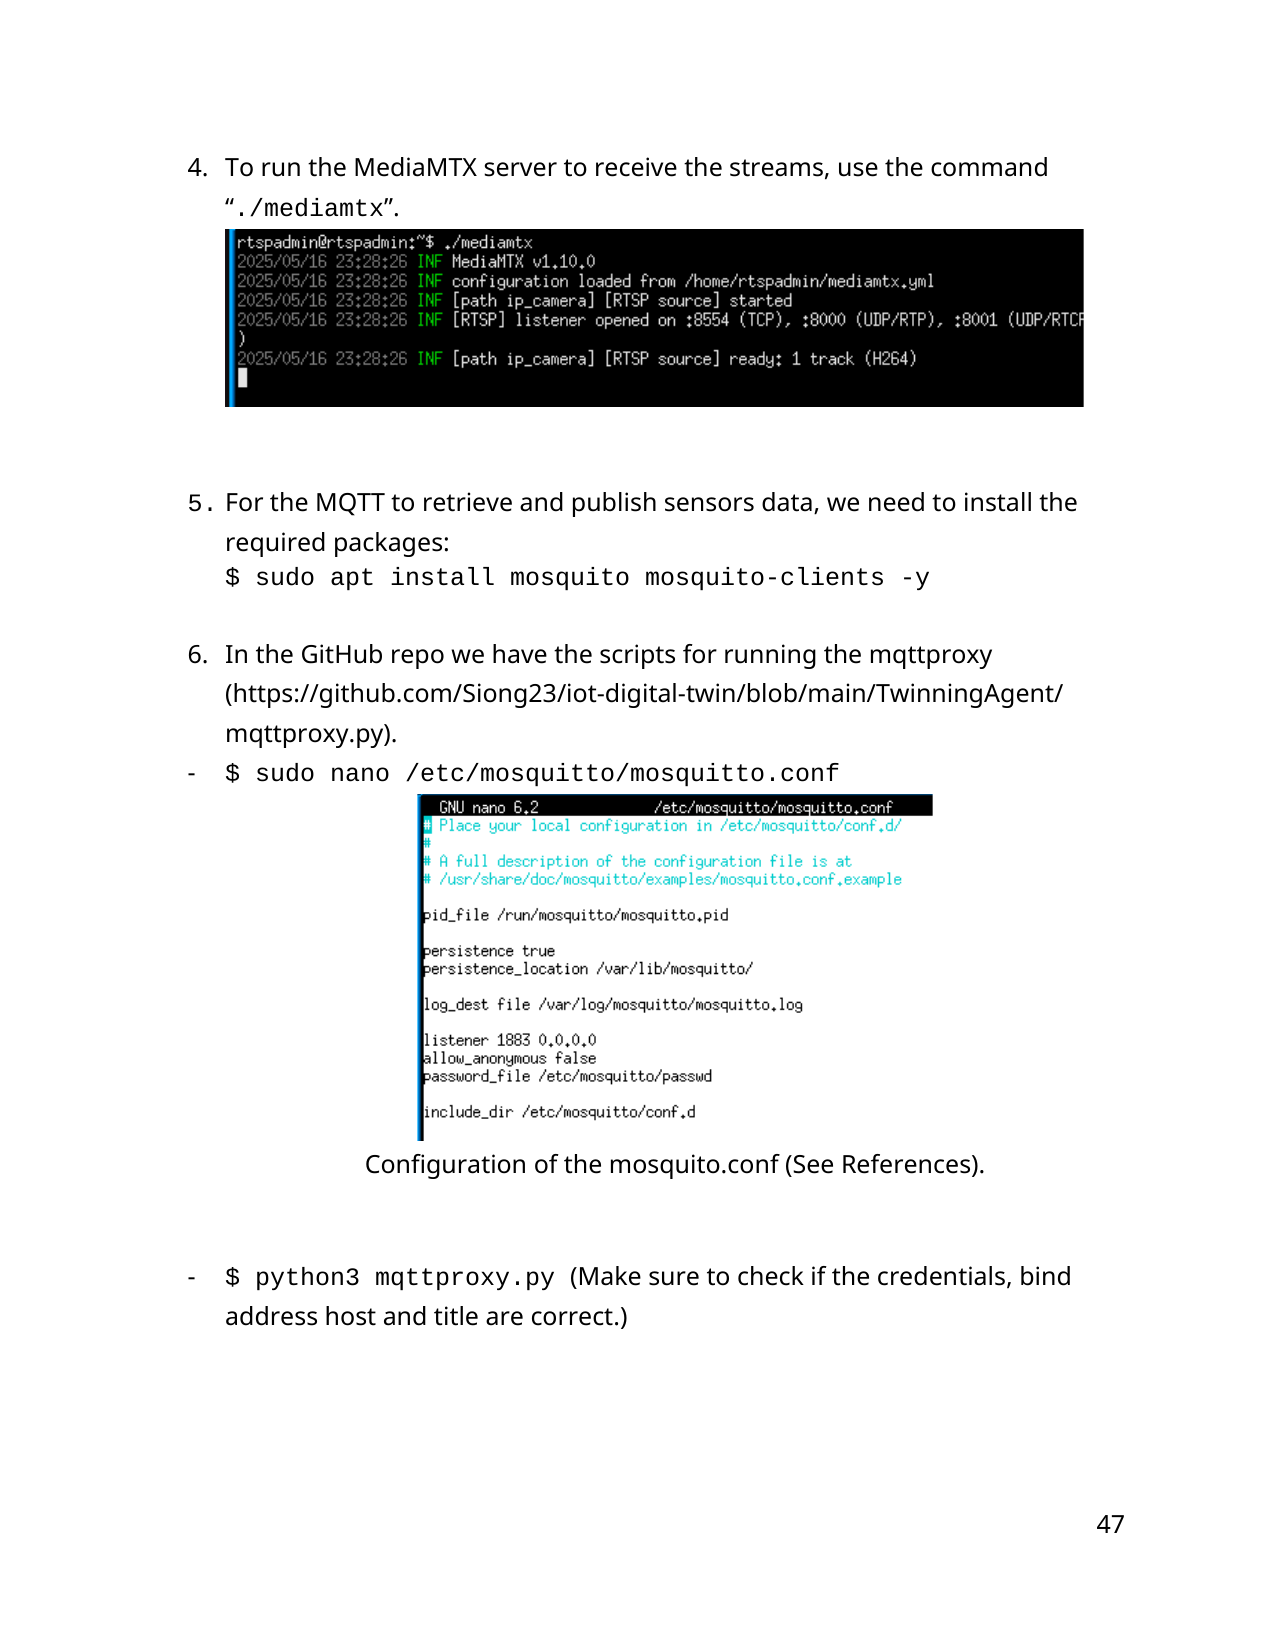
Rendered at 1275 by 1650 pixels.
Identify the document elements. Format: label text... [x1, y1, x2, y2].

list To run the MediaMTX server to receive the streams, use the command “./mediamtx”. [187, 150, 1125, 224]
list $ sudo nano /etc/mosquitto/mosquitto.conf [187, 755, 1125, 789]
list For the MQTT to retrieve and publish sensors data, we need to install the required packages: [187, 485, 1125, 559]
list Configuration of the mosquito.conf (See References). [225, 1146, 1125, 1180]
picture [233, 229, 1084, 407]
list $ sudo apt install mosquito mosquito-clients -y [225, 564, 1125, 592]
picture [417, 794, 933, 1141]
list In the GitHub repo we have the scripts for running the mqttproxy (https://github.com/Siong23/iot-digital-twin/blob/main/TwinningAgent/mqttproxy.py). [187, 636, 1125, 749]
list $ python3 mqttproxy.py (Make sure to check if the credentials, bind address host and title are correct.) [187, 1259, 1125, 1333]
